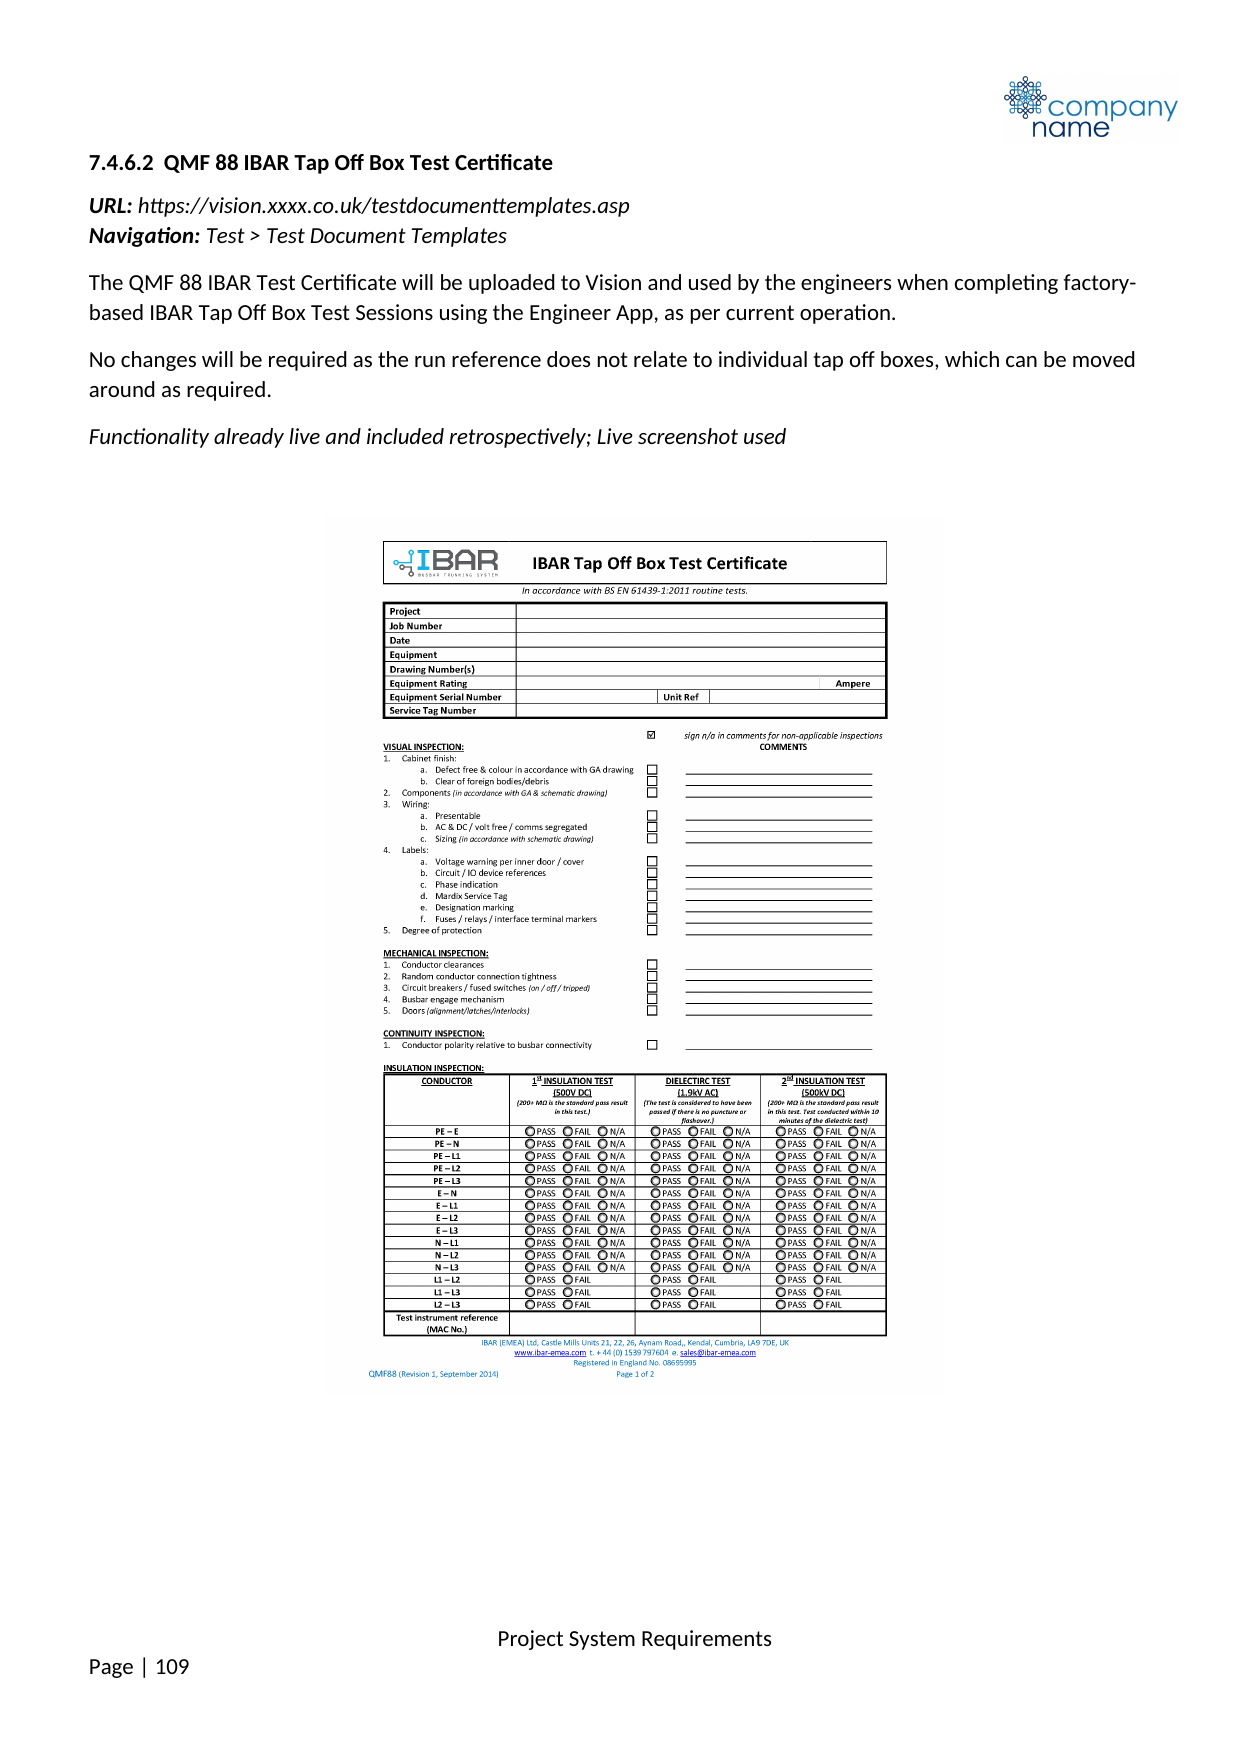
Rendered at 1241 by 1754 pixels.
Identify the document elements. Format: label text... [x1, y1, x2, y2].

text The QMF 88 IBAR Test Certificate will be uploaded to Vision and used by the engineers when completing factory-based IBAR Tap Off Box Test Sessions using the Engineer App, as per current operation. [89, 268, 1181, 326]
subtitle QMF 88 IBAR Tap Off Box Test Certificate [89, 148, 1181, 176]
text URL: https://vision.xxxx.co.uk/testdocumenttemplates.asp [89, 191, 1181, 219]
picture [1002, 73, 1182, 144]
picture [324, 516, 946, 1394]
text No changes will be required as the run reference does not relate to individual tap off boxes, which can be moved around as required. [89, 345, 1181, 403]
text Functionality already live and included retrospectively; Live screenshot used [89, 422, 1181, 450]
text Navigation: Test > Test Document Templates [89, 221, 1181, 249]
